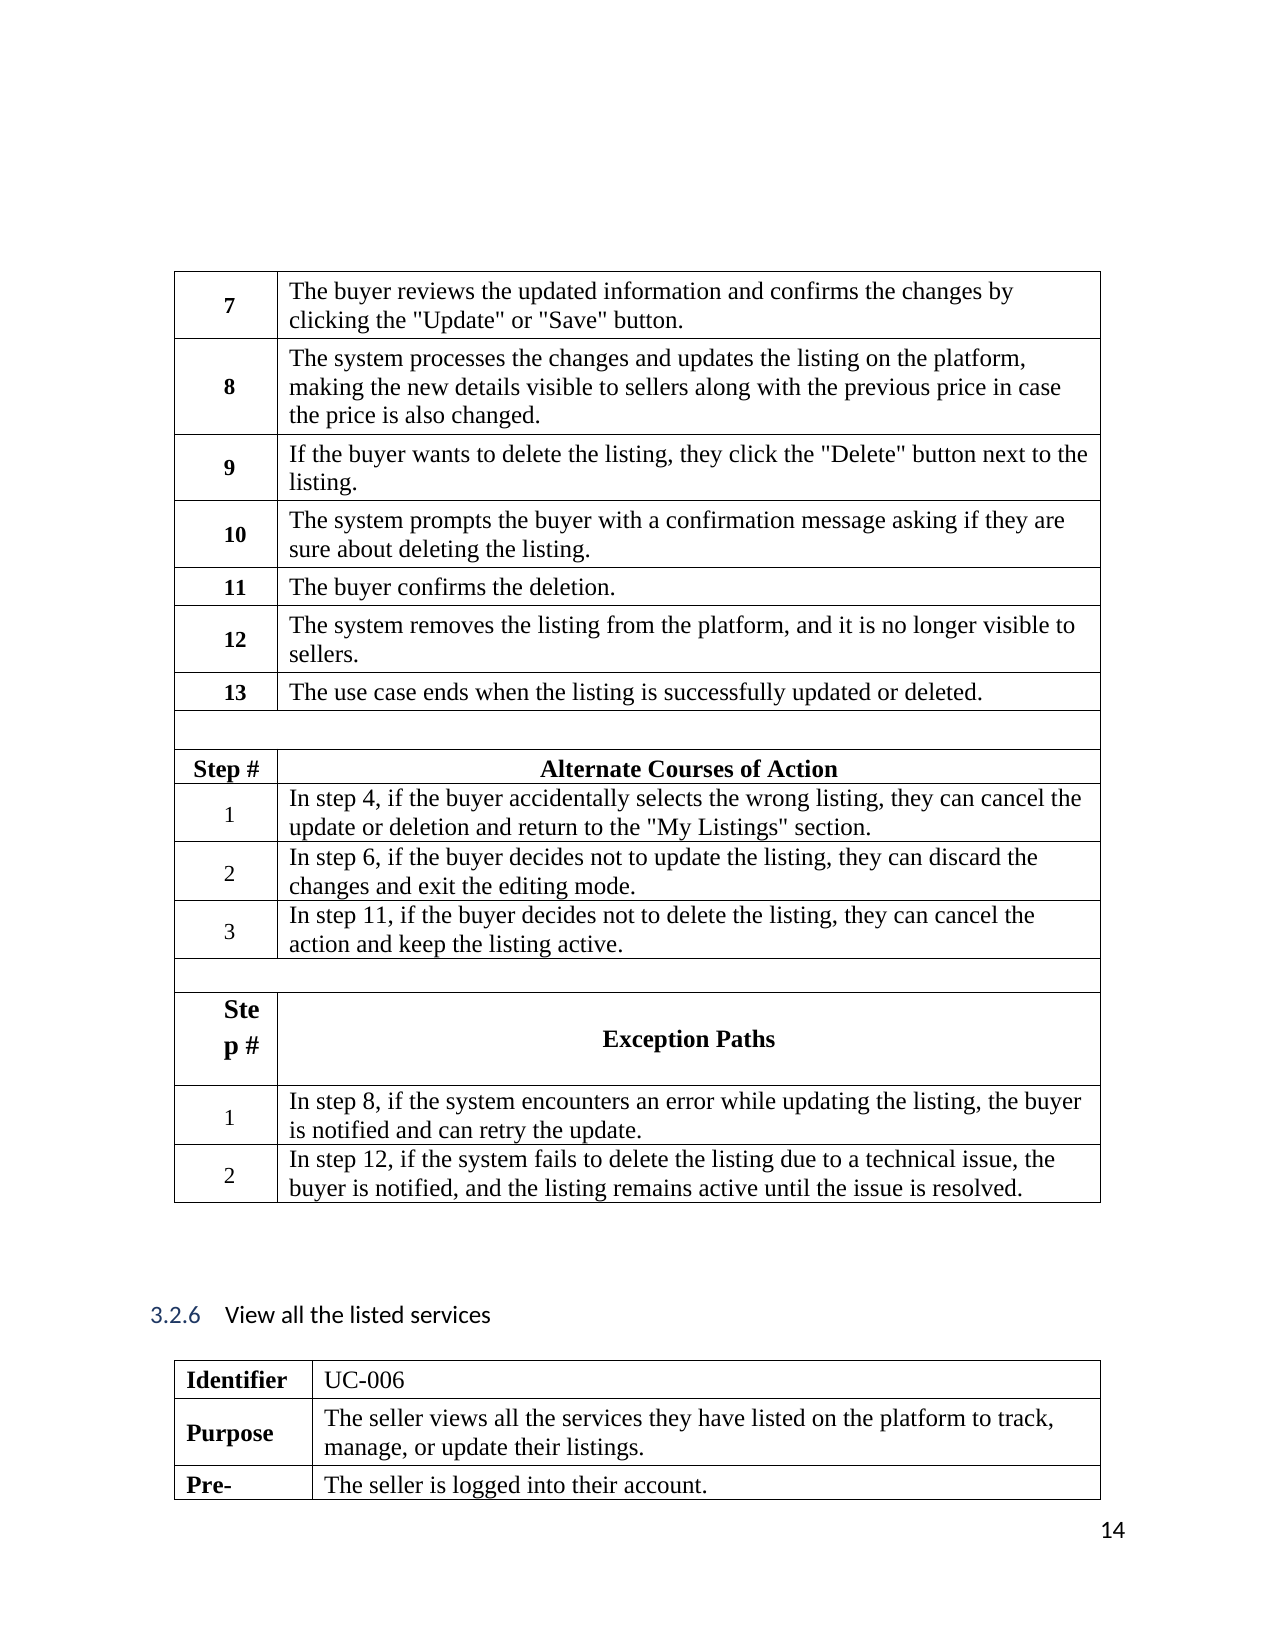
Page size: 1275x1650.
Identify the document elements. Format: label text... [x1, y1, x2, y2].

table_cell Alternate Courses of Action [278, 750, 1100, 782]
table_cell 2 [175, 842, 277, 899]
table_cell Pre-conditions [175, 1466, 312, 1499]
table_header UC-006 [313, 1361, 1100, 1398]
table_cell Step # [175, 993, 277, 1085]
table_cell The system removes the listing from the platform, and it is no longer visible to sellers. [278, 606, 1100, 672]
table_cell 1 [175, 784, 277, 841]
table_cell 11 [175, 568, 277, 605]
table_cell The seller views all the services they have listed on the platform to track, manage, or update their listings. [313, 1399, 1100, 1465]
table_cell [175, 959, 1100, 992]
table_cell [175, 711, 1100, 748]
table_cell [313, 1466, 1100, 1499]
table_cell In step 6, if the buyer decides not to update the listing, they can discard the changes and exit the editing mode. [278, 842, 1100, 899]
subtitle View all the listed services [150, 1299, 1125, 1329]
table_cell If the buyer wants to delete the listing, they click the "Delete" button next to the listing. [278, 435, 1100, 500]
table_cell Purpose [175, 1399, 312, 1465]
table_cell 13 [175, 673, 277, 710]
table_cell In step 11, if the buyer decides not to delete the listing, they can cancel the action and keep the listing active. [278, 901, 1100, 958]
table_cell 1 [175, 1086, 277, 1143]
table_cell The buyer reviews the updated information and confirms the changes by clicking the "Update" or "Save" button. [278, 272, 1100, 338]
table_cell The use case ends when the listing is successfully updated or deleted. [278, 673, 1100, 710]
table_cell In step 12, if the system fails to delete the listing due to a technical issue, the buyer is notified, and the listing remains active until the issue is resolved. [278, 1145, 1100, 1202]
table_cell 3 [175, 901, 277, 958]
table_cell The system prompts the buyer with a confirmation message asking if they are sure about deleting the listing. [278, 501, 1100, 567]
table_cell 10 [175, 501, 277, 567]
table_cell The buyer confirms the deletion. [278, 568, 1100, 605]
table_cell In step 4, if the buyer accidentally selects the wrong listing, they can cancel the update or deletion and return to the "My Listings" section. [278, 784, 1100, 841]
table_cell The system processes the changes and updates the listing on the platform, making the new details visible to sellers along with the previous price in case the price is also changed. [278, 339, 1100, 433]
table_cell 2 [175, 1145, 277, 1202]
table_cell 8 [175, 339, 277, 433]
table_cell 9 [175, 435, 277, 500]
table_cell In step 8, if the system encounters an error while updating the listing, the buyer is notified and can retry the update. [278, 1086, 1100, 1143]
table_header Identifier [175, 1361, 312, 1398]
table_cell Step # [175, 750, 277, 782]
table_cell 12 [175, 606, 277, 672]
table_cell 7 [175, 272, 277, 338]
table_cell Exception Paths [278, 993, 1100, 1085]
